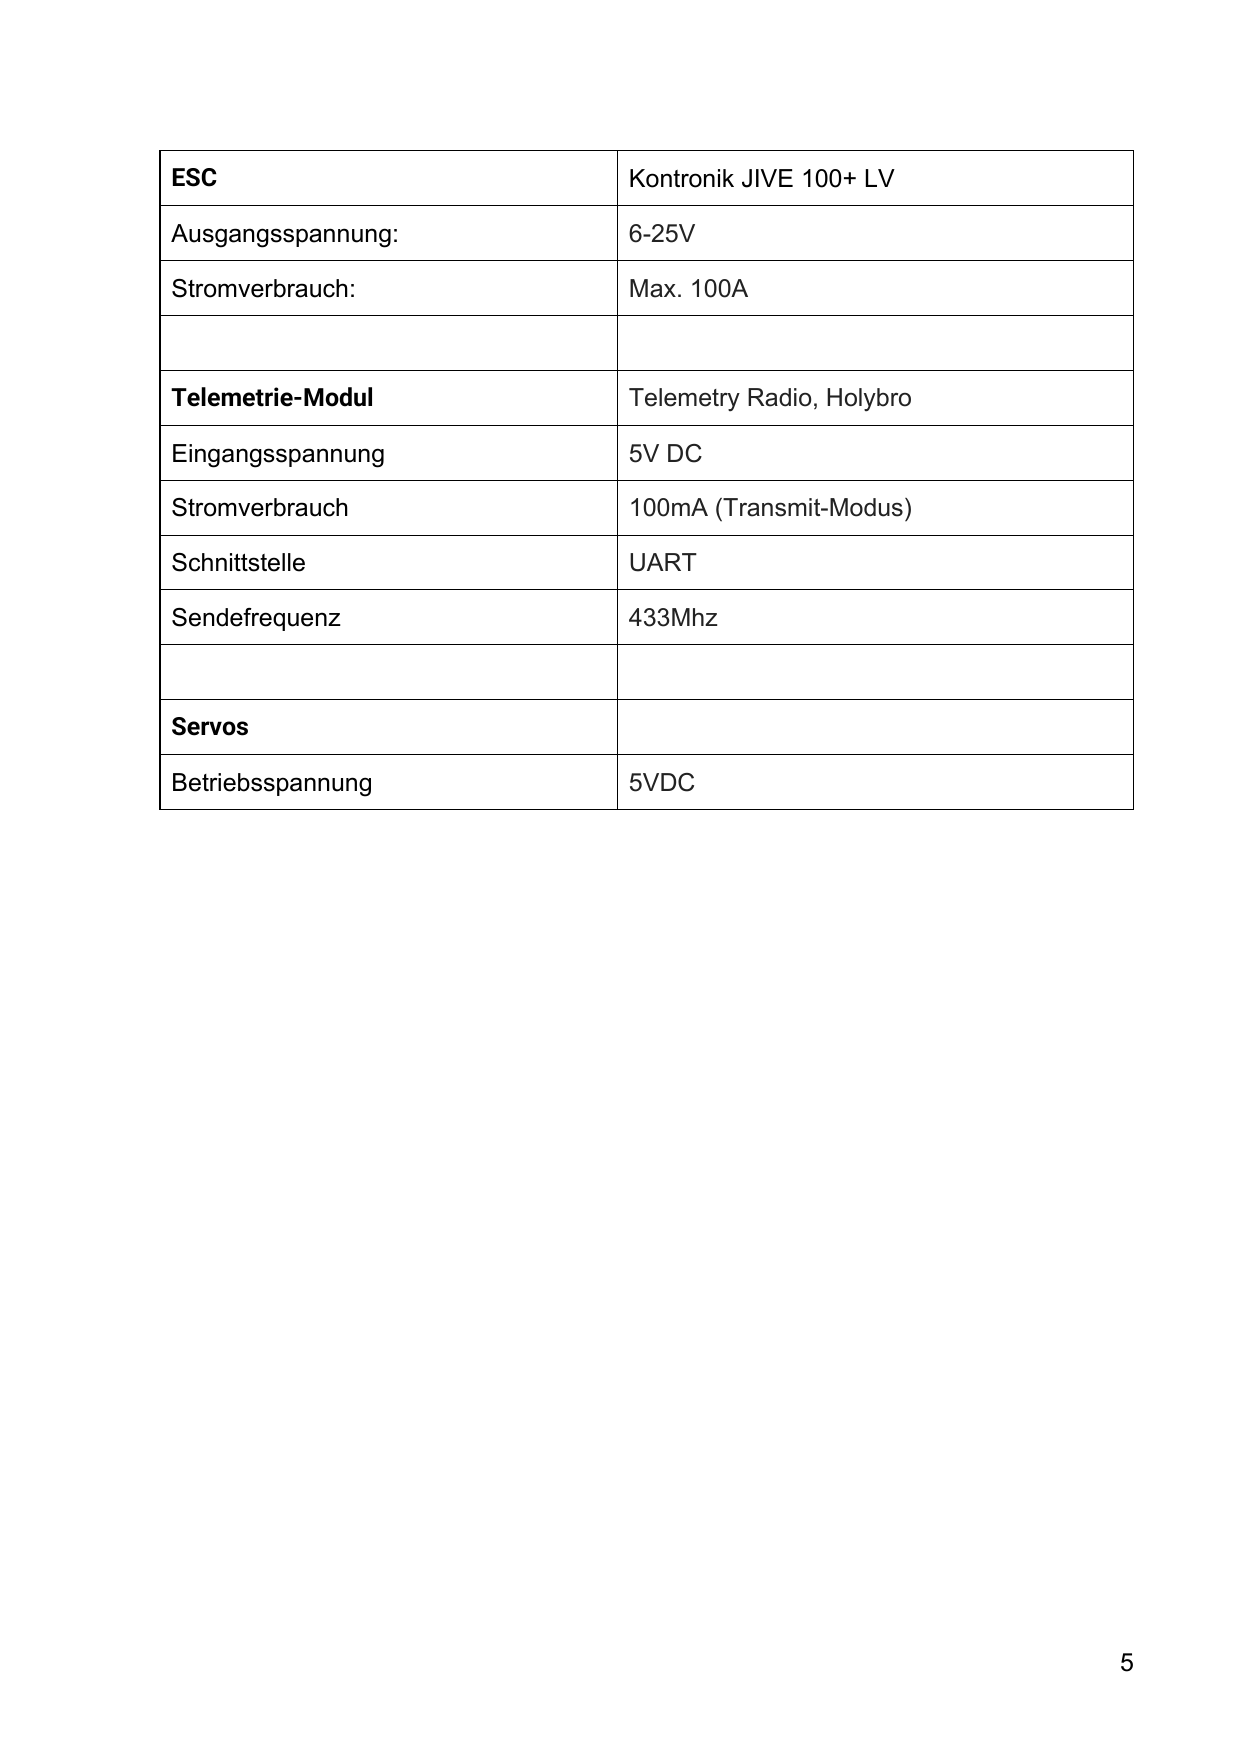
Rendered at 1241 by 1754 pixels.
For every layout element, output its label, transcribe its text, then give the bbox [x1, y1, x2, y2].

table_cell 5V DC [618, 426, 1133, 480]
table_cell Betriebsspannung [161, 755, 617, 809]
table_cell Stromverbrauch: [161, 261, 617, 315]
table_cell [161, 316, 617, 370]
table_cell UART [618, 536, 1133, 589]
table_cell Sendefrequenz [161, 590, 617, 644]
table_cell [618, 645, 1133, 699]
table_cell 433Mhz [618, 590, 1133, 644]
table_cell Stromverbrauch [161, 481, 617, 534]
table_cell 5VDC [618, 755, 1133, 809]
table_cell [618, 316, 1133, 370]
table_cell Eingangsspannung [161, 426, 617, 480]
table_cell ESC [161, 151, 617, 205]
table_cell [161, 645, 617, 699]
table_cell Ausgangsspannung: [161, 206, 617, 260]
table_cell 100mA (Transmit-Modus) [618, 481, 1133, 534]
table_cell Max. 100A [618, 261, 1133, 315]
table_cell [618, 700, 1133, 754]
table_cell Kontronik JIVE 100+ LV [618, 151, 1133, 205]
table_cell Schnittstelle [161, 536, 617, 589]
table_cell Telemetry Radio, Holybro [618, 371, 1133, 425]
table_cell Servos [161, 700, 617, 754]
table_cell Telemetrie-Modul [161, 371, 617, 425]
table_cell 6-25V [618, 206, 1133, 260]
